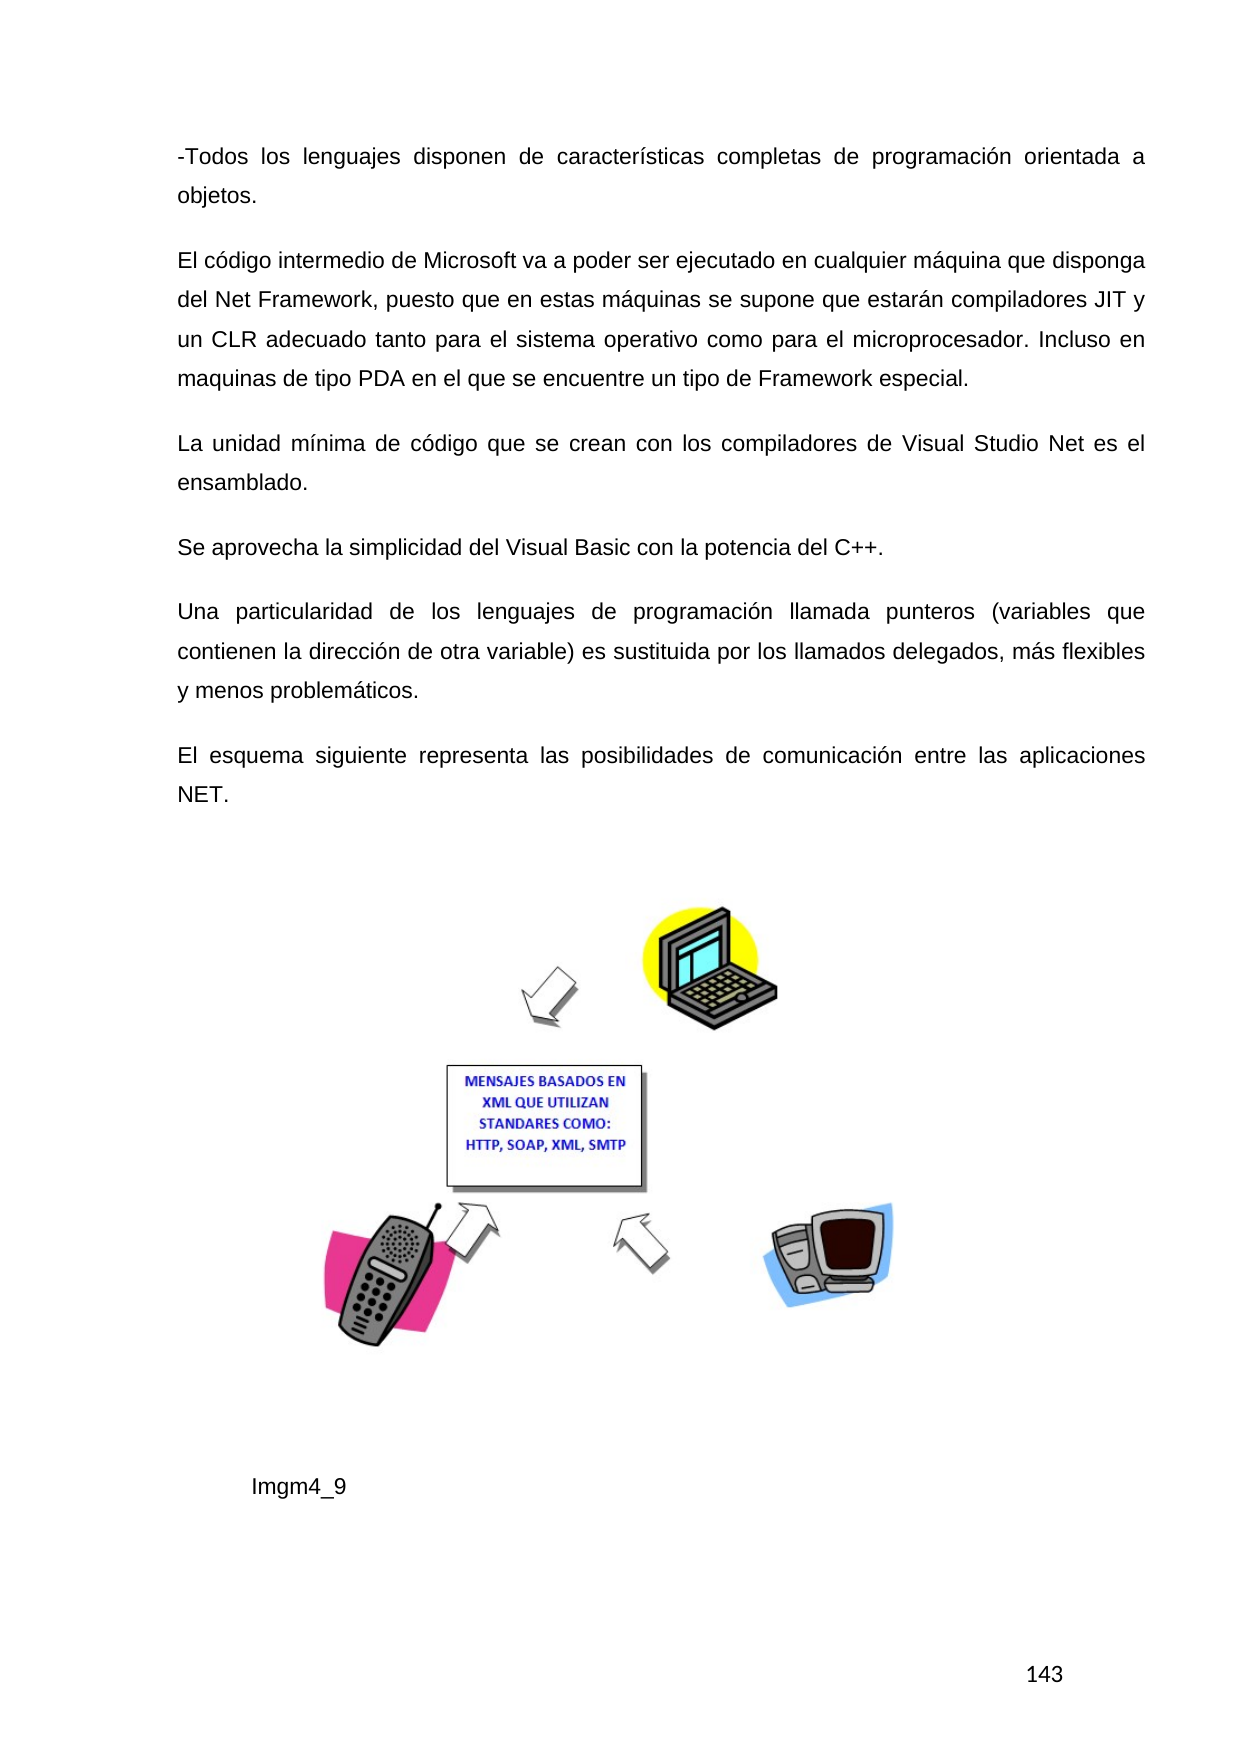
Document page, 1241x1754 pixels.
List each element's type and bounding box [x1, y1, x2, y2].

picture [251, 845, 917, 1371]
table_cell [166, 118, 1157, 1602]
